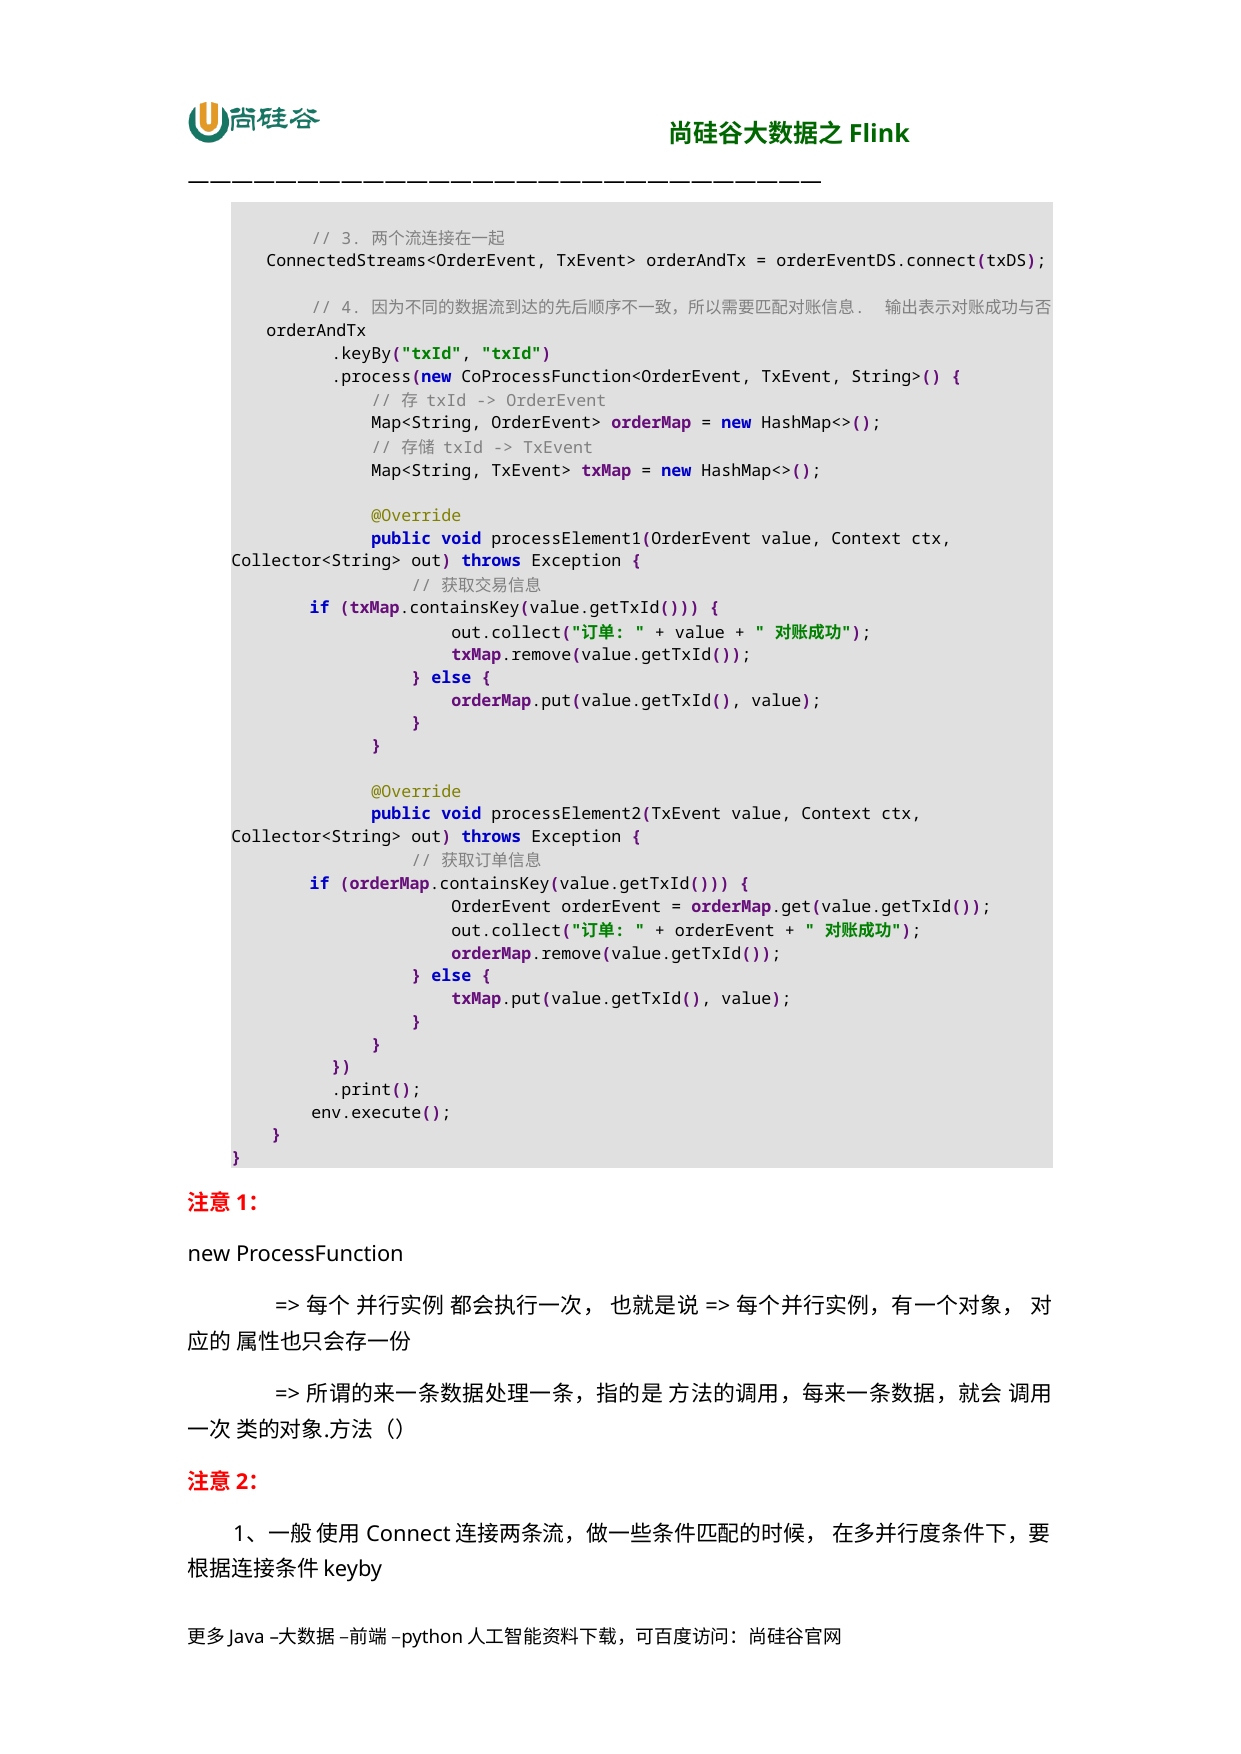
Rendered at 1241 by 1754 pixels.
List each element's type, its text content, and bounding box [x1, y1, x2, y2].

text 注意1： [187, 1184, 1053, 1217]
text new ProcessFunction [187, 1236, 1053, 1269]
picture [187, 101, 320, 143]
text 1、一般 使用 Connect连接两条流，做一些条件匹配的时候， 在多并行度条件下，要根据连接条件keyby [187, 1515, 1053, 1583]
text => 每个 并行实例 都会执行一次， 也就是说 => 每个并行实例，有一个对象， 对应的 属性也只会存一份 [187, 1288, 1053, 1356]
text => 所谓的来一条数据处理一条，指的是 方法的调用，每来一条数据，就会 调用一次 类的对象.方法（） [187, 1376, 1053, 1444]
text 注意2： [187, 1463, 1053, 1496]
